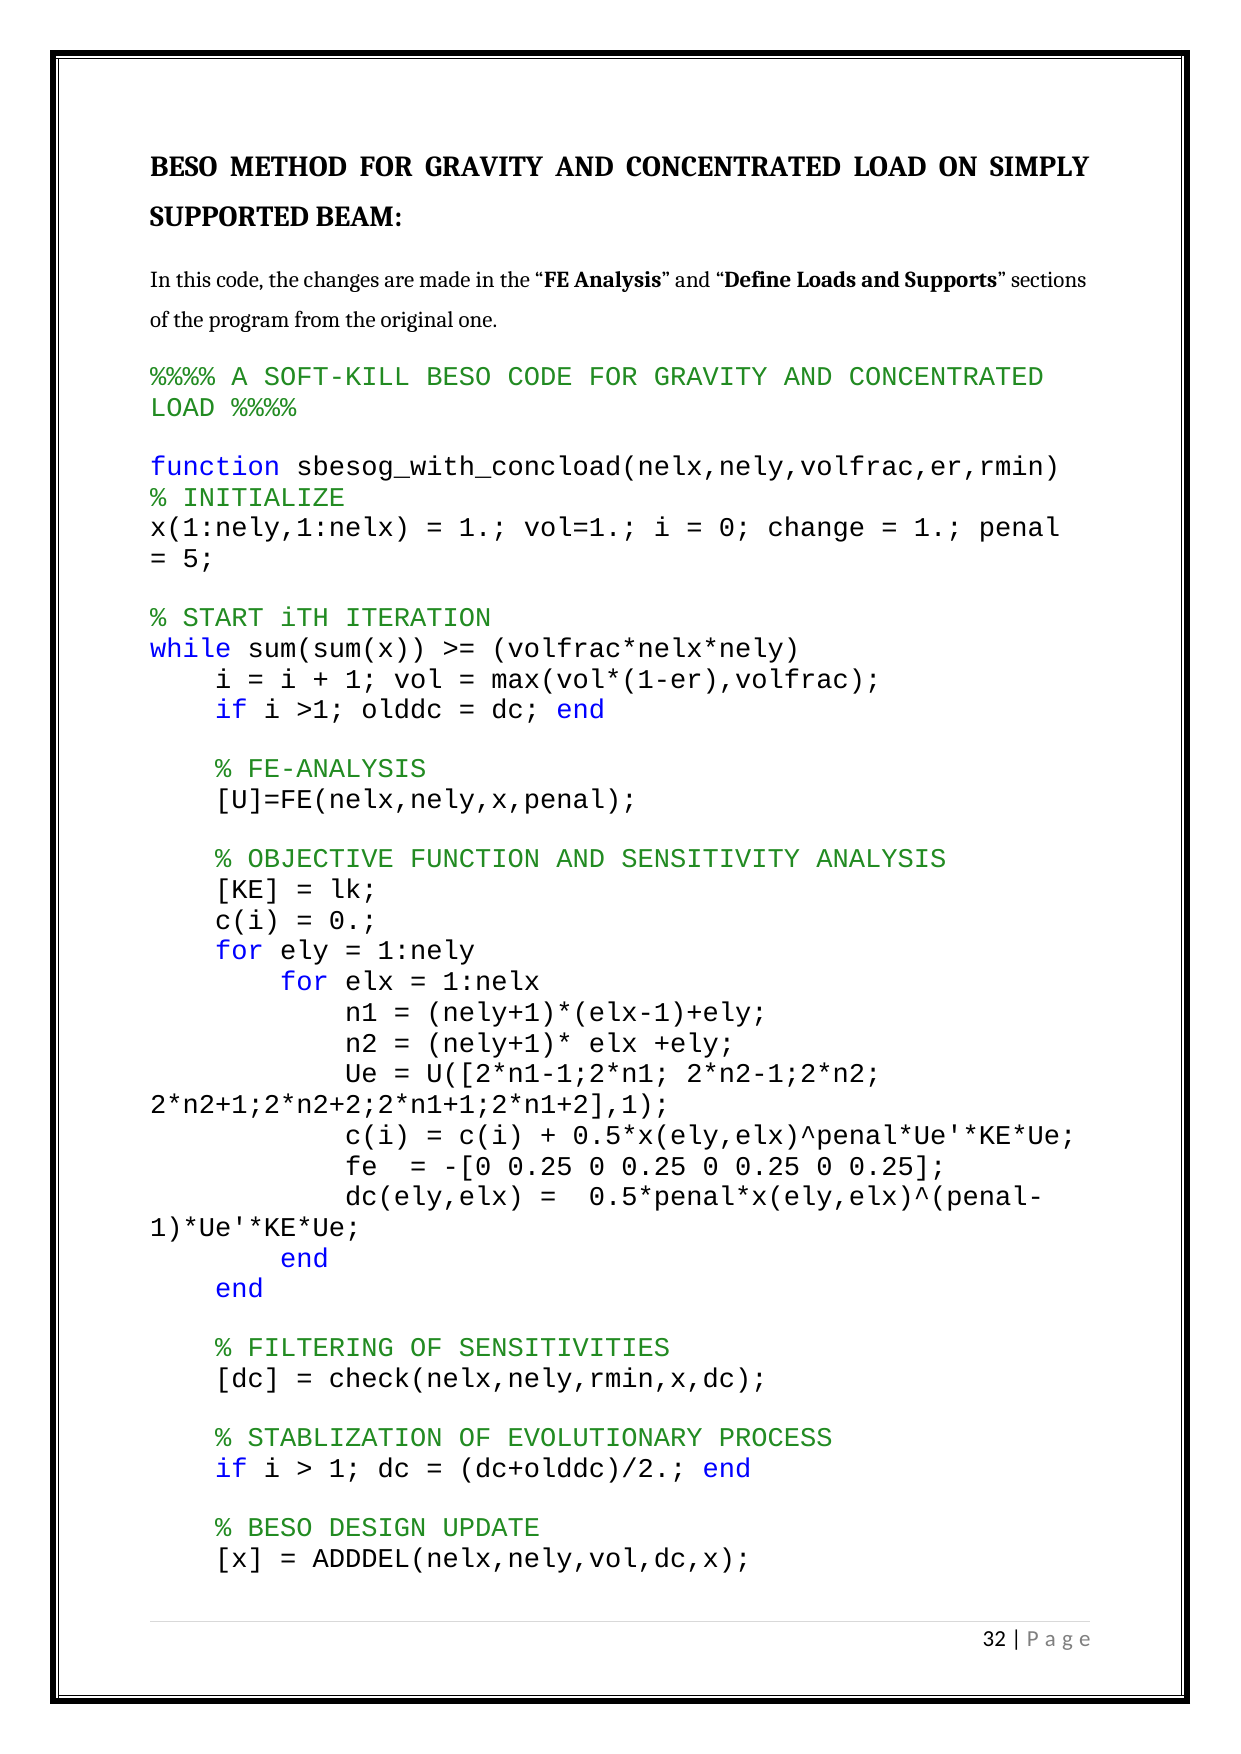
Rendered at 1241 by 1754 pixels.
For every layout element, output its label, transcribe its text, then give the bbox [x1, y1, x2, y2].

text [KE] = lk; [150, 876, 1090, 906]
text fe = -[0 0.25 0 0.25 0 0.25 0 0.25]; [150, 1152, 1090, 1183]
text if i > 1; dc = (dc+olddc)/2.; end [150, 1455, 1090, 1486]
text n1 = (nely+1)*(elx-1)+ely; [150, 999, 1090, 1029]
text x(1:nely,1:nelx) = 1.; vol=1.; i = 0; change = 1.; penal = 5; [150, 514, 1090, 576]
text [dc] = check(nelx,nely,rmin,x,dc); [150, 1365, 1090, 1396]
text In this code, the changes are made in the “FE Analysis” and “Define Loads and Supports” sections of the program from the original one. [150, 267, 1090, 333]
text if i >1; olddc = dc; end [150, 696, 1090, 727]
text % BESO DESIGN UPDATE [150, 1514, 1090, 1544]
text % START iTH ITERATION [150, 604, 1090, 635]
text % INITIALIZE [150, 483, 1090, 514]
text while sum(sum(x)) >= (volfrac*nelx*nely) [150, 635, 1090, 665]
text % STABLIZATION OF EVOLUTIONARY PROCESS [150, 1424, 1090, 1455]
text BESO METHOD FOR GRAVITY AND CONCENTRATED LOAD ON SIMPLY SUPPORTED BEAM: [150, 150, 1090, 234]
text dc(ely,elx) = 0.5*penal*x(ely,elx)^(penal-1)*Ue'*KE*Ue; [150, 1183, 1090, 1244]
text % OBJECTIVE FUNCTION AND SENSITIVITY ANALYSIS [150, 845, 1090, 876]
text for ely = 1:nely [150, 937, 1090, 968]
text c(i) = c(i) + 0.5*x(ely,elx)^penal*Ue'*KE*Ue; [150, 1122, 1090, 1152]
text [x] = ADDDEL(nelx,nely,vol,dc,x); [150, 1544, 1090, 1575]
text %%%% A SOFT-KILL BESO CODE FOR GRAVITY AND CONCENTRATED LOAD %%%% [150, 363, 1090, 424]
text Ue = U([2*n1-1;2*n1; 2*n2-1;2*n2; 2*n2+1;2*n2+2;2*n1+1;2*n1+2],1); [150, 1060, 1090, 1122]
text % FE-ANALYSIS [150, 755, 1090, 786]
text c(i) = 0.; [150, 906, 1090, 937]
text [U]=FE(nelx,nely,x,penal); [150, 786, 1090, 817]
text for elx = 1:nelx [150, 968, 1090, 999]
text function sbesog_with_concload(nelx,nely,volfrac,er,rmin) [150, 453, 1090, 483]
text n2 = (nely+1)* elx +ely; [150, 1029, 1090, 1060]
text i = i + 1; vol = max(vol*(1-er),volfrac); [150, 665, 1090, 696]
text end [150, 1244, 1090, 1275]
text % FILTERING OF SENSITIVITIES [150, 1334, 1090, 1365]
text end [150, 1275, 1090, 1306]
